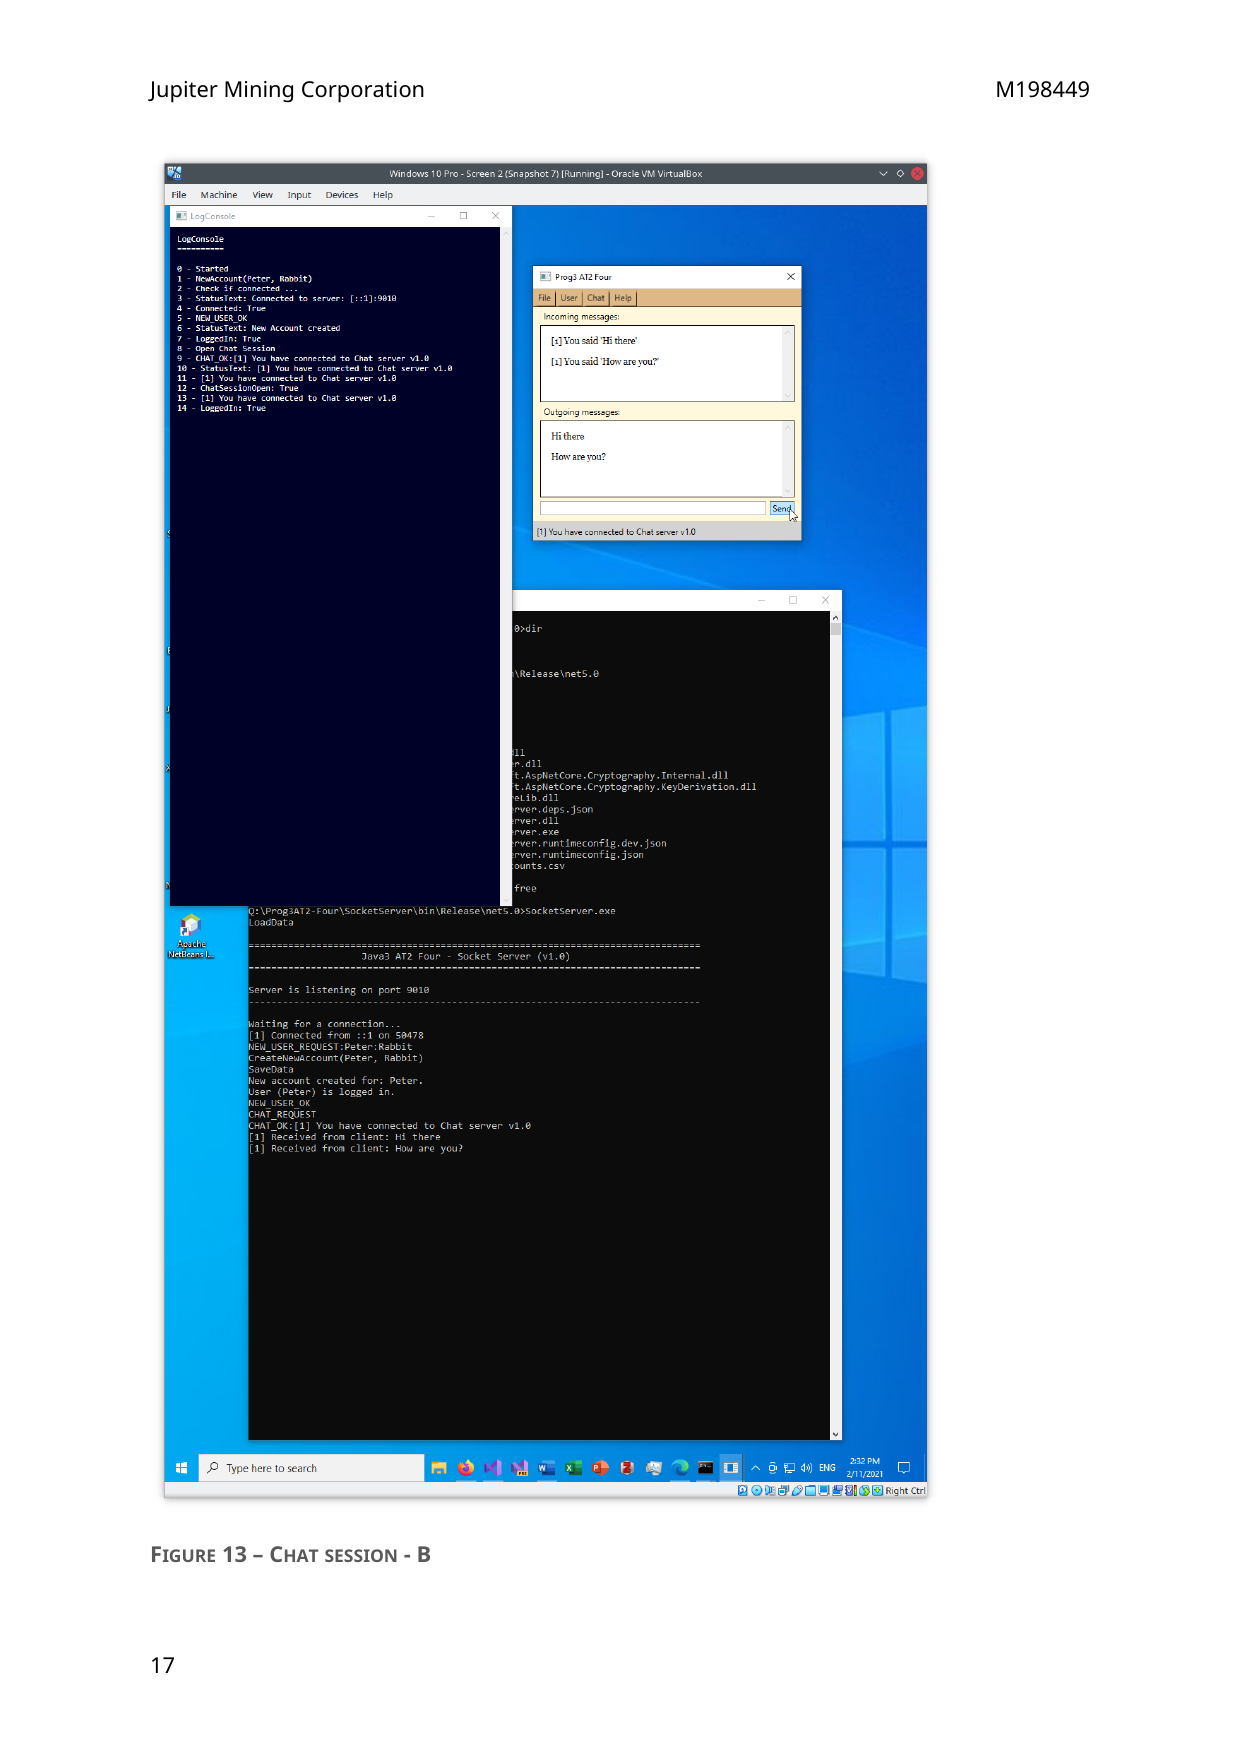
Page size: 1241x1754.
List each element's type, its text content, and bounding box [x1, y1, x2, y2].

picture [150, 150, 941, 1512]
